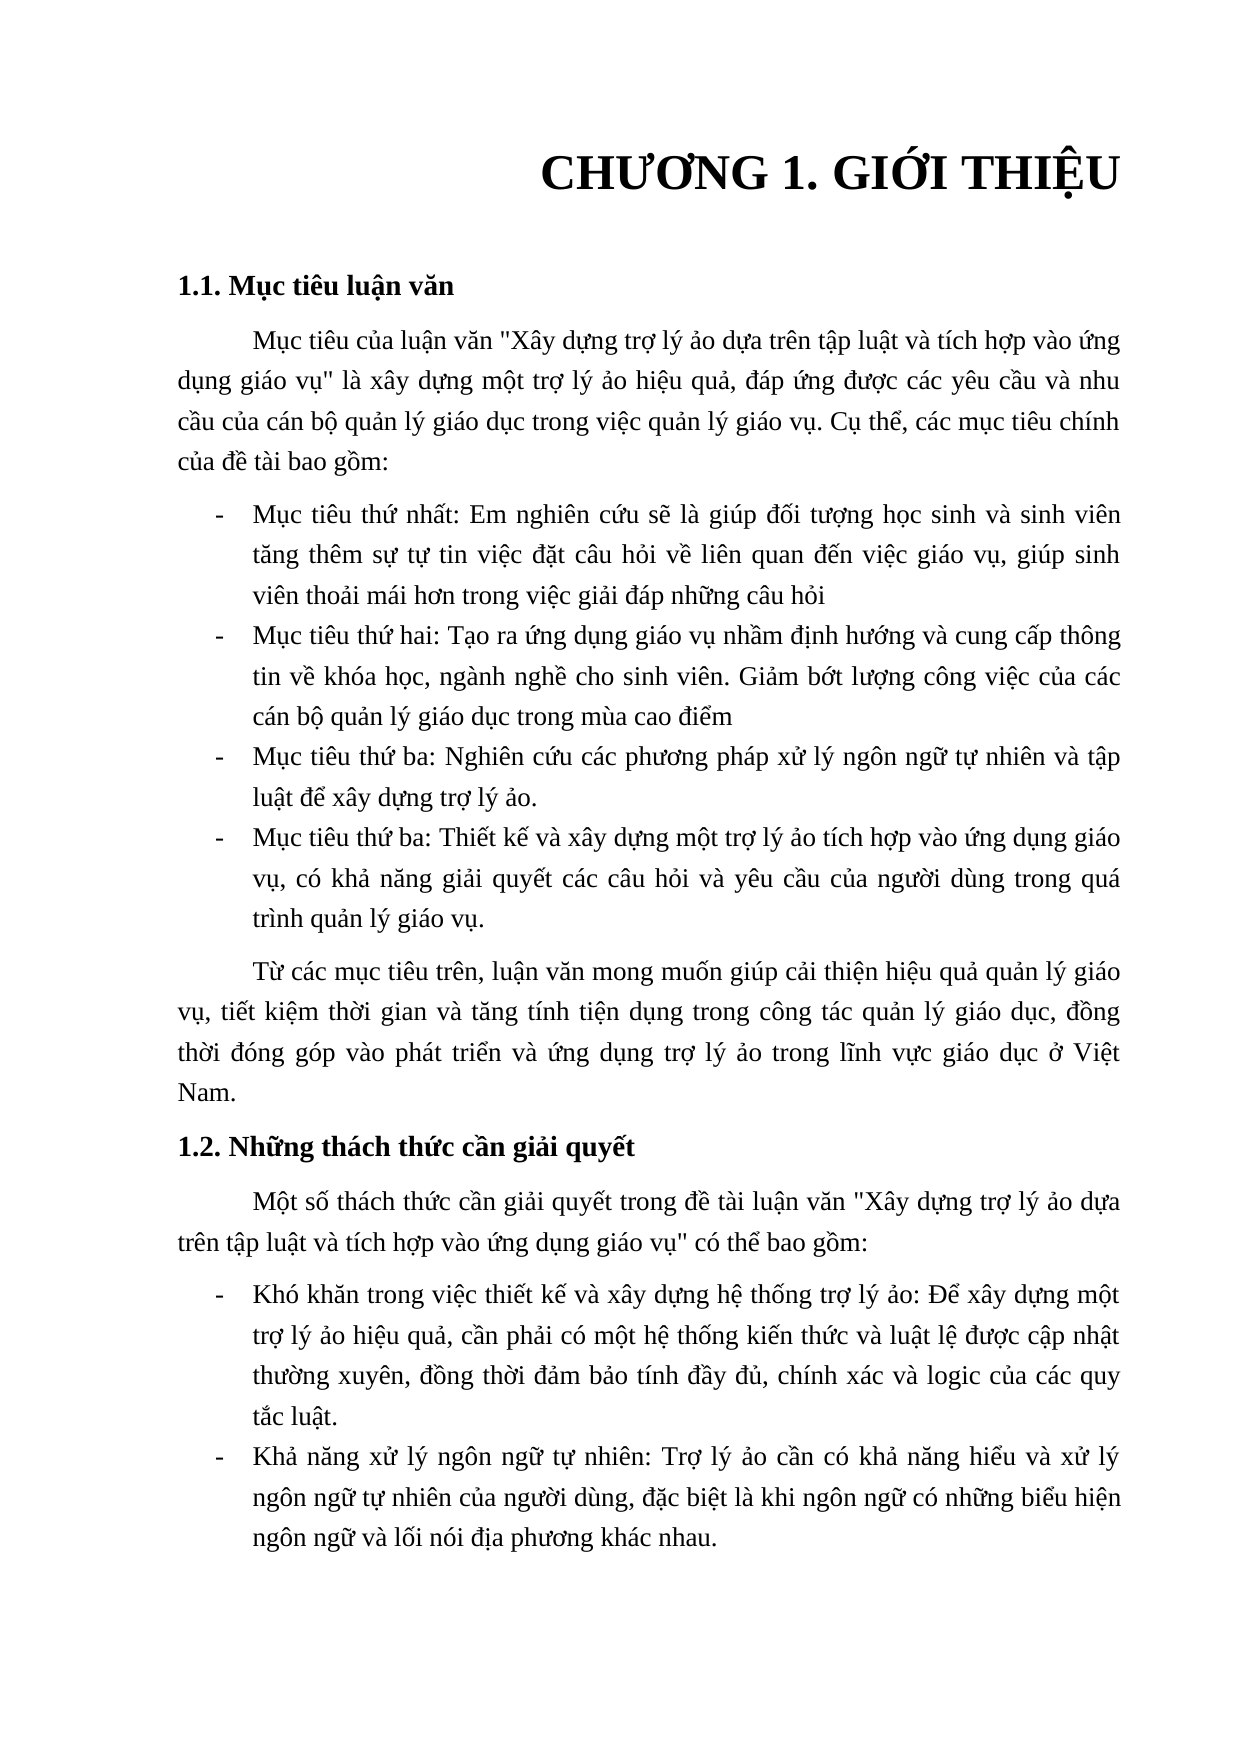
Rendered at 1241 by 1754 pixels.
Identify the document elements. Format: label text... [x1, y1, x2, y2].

list Khả năng xử lý ngôn ngữ tự nhiên: Trợ lý ảo cần có khả năng hiểu và xử lý ngôn ngữ tự nhiên của người dùng, đặc biệt là khi ngôn ngữ có những biểu hiện ngôn ngữ và lối nói địa phương khác nhau. [215, 1440, 1122, 1552]
list Mục tiêu thứ ba: Nghiên cứu các phương pháp xử lý ngôn ngữ tự nhiên và tập luật để xây dựng trợ lý ảo. [215, 741, 1122, 812]
text Từ các mục tiêu trên, luận văn mong muốn giúp cải thiện hiệu quả quản lý giáo vụ, tiết kiệm thời gian và tăng tính tiện dụng trong công tác quản lý giáo dục, đồng thời đóng góp vào phát triển và ứng dụng trợ lý ảo trong lĩnh vực giáo dục ở Việt Nam. [177, 955, 1122, 1107]
list Mục tiêu thứ nhất: Em nghiên cứu sẽ là giúp đối tượng học sinh và sinh viên tăng thêm sự tự tin việc đặt câu hỏi về liên quan đến việc giáo vụ, giúp sinh viên thoải mái hơn trong việc giải đáp những câu hỏi [215, 498, 1122, 610]
list Mục tiêu thứ hai: Tạo ra ứng dụng giáo vụ nhầm định hướng và cung cấp thông tin về khóa học, ngành nghề cho sinh viên. Giảm bớt lượng công việc của các cán bộ quản lý giáo dục trong mùa cao điểm [215, 619, 1122, 731]
list Mục tiêu thứ ba: Thiết kế và xây dựng một trợ lý ảo tích hợp vào ứng dụng giáo vụ, có khả năng giải quyết các câu hỏi và yêu cầu của người dùng trong quá trình quản lý giáo vụ. [215, 821, 1122, 933]
text Một số thách thức cần giải quyết trong đề tài luận văn "Xây dựng trợ lý ảo dựa trên tập luật và tích hợp vào ứng dụng giáo vụ" có thể bao gồm: [177, 1185, 1122, 1257]
list Khó khăn trong việc thiết kế và xây dựng hệ thống trợ lý ảo: Để xây dựng một trợ lý ảo hiệu quả, cần phải có một hệ thống kiến thức và luật lệ được cập nhật thường xuyên, đồng thời đảm bảo tính đầy đủ, chính xác và logic của các quy tắc luật. [215, 1279, 1122, 1431]
text Mục tiêu của luận văn "Xây dựng trợ lý ảo dựa trên tập luật và tích hợp vào ứng dụng giáo vụ" là xây dựng một trợ lý ảo hiệu quả, đáp ứng được các yêu cầu và nhu cầu của cán bộ quản lý giáo dục trong việc quản lý giáo vụ. Cụ thể, các mục tiêu chính của đề tài bao gồm: [177, 324, 1122, 476]
subtitle Mục tiêu luận văn [177, 268, 1122, 301]
subtitle GIỚI THIỆU [177, 143, 1122, 201]
subtitle Những thách thức cần giải quyết [177, 1129, 1122, 1163]
